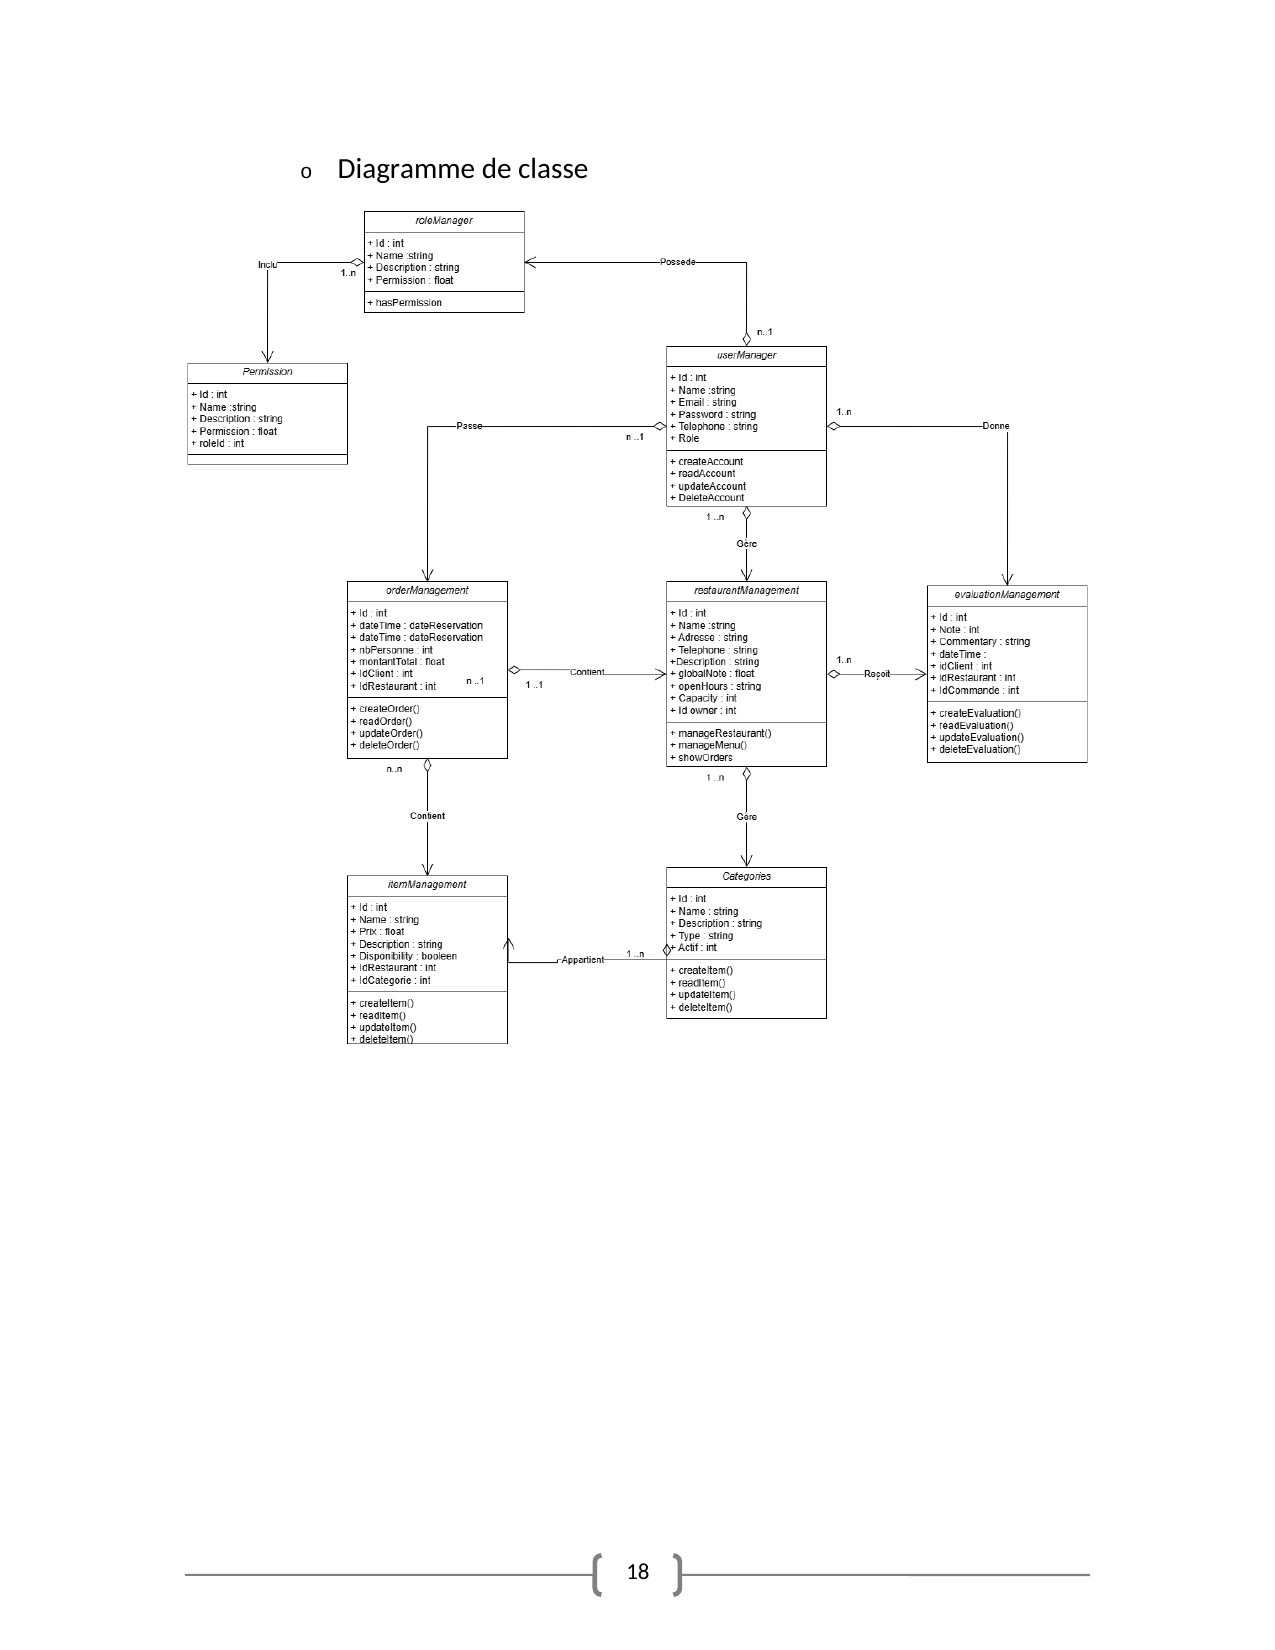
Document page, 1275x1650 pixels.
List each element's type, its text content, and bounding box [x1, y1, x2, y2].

list Diagramme de classe [300, 150, 1087, 186]
picture [187, 211, 1088, 1044]
